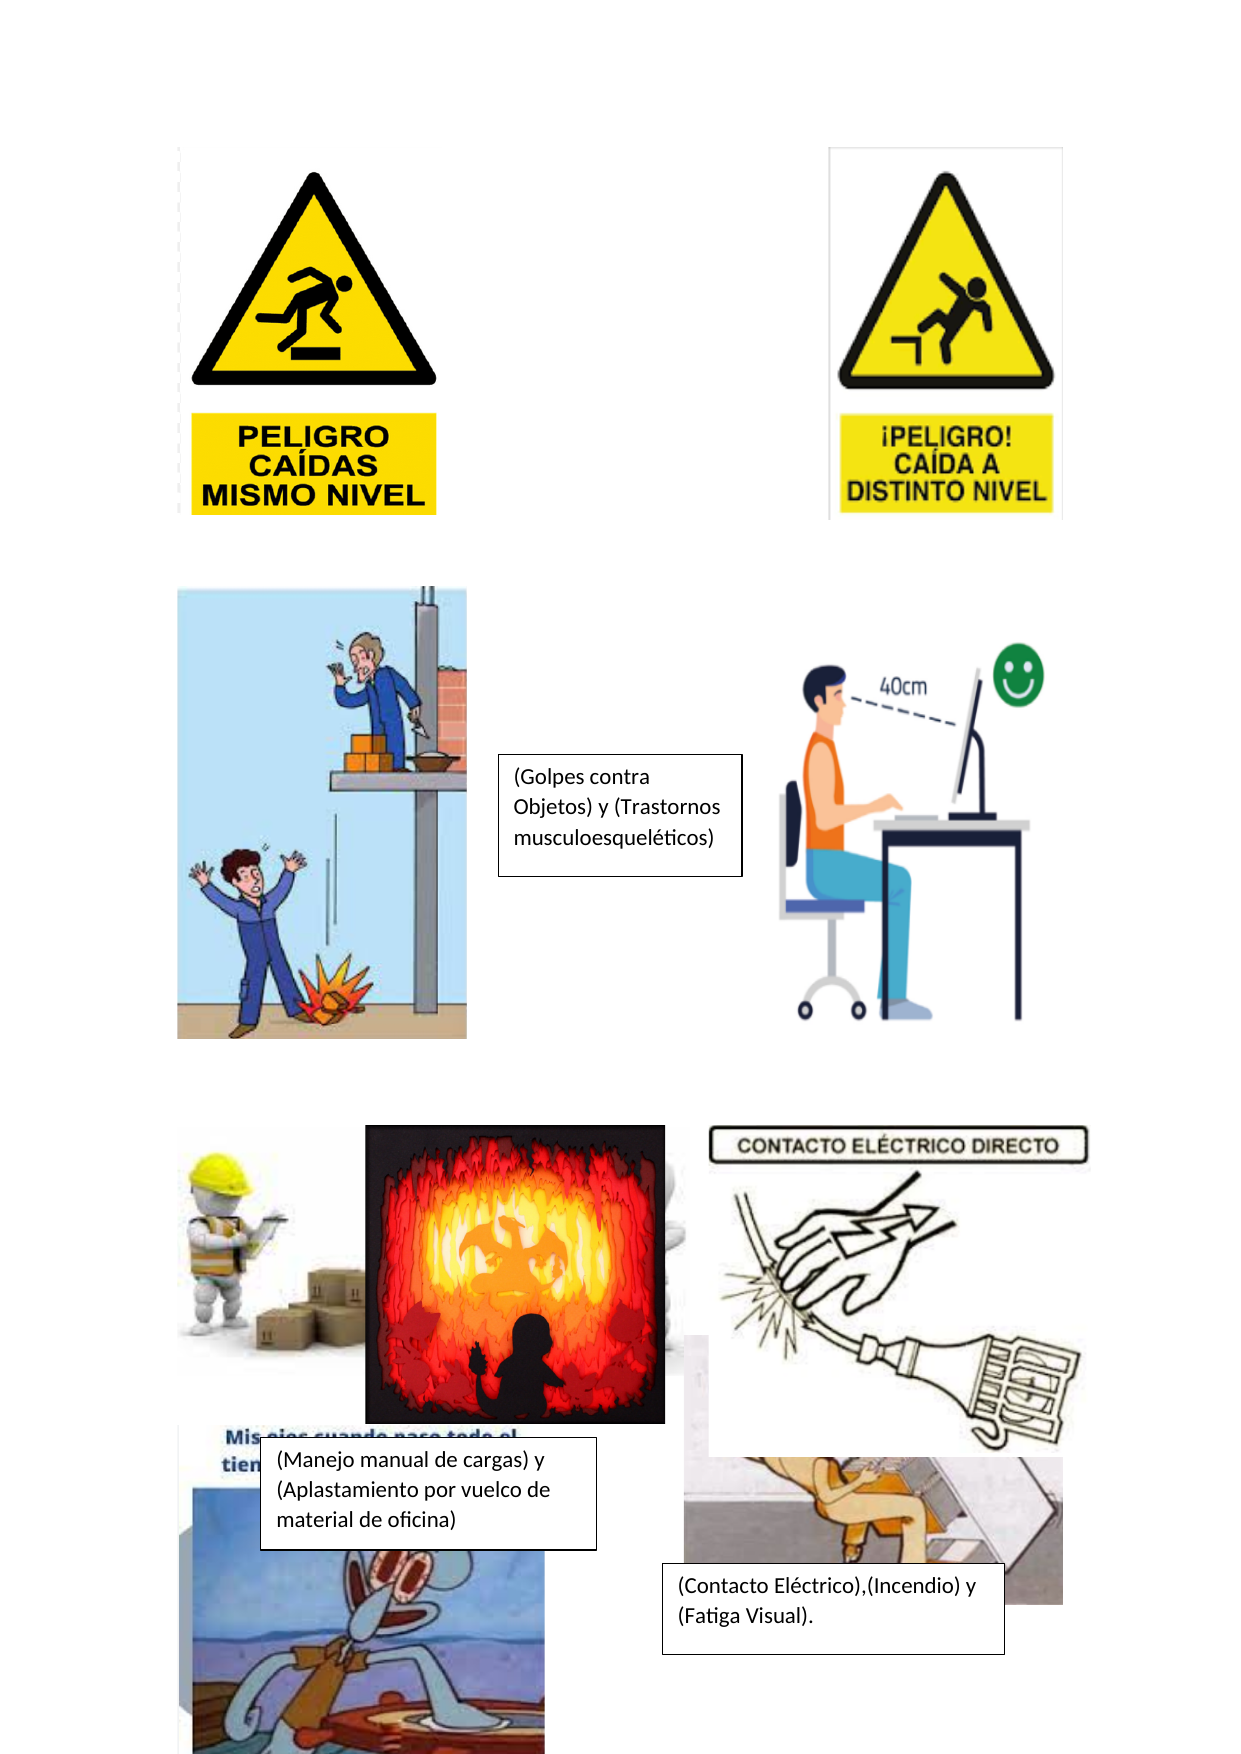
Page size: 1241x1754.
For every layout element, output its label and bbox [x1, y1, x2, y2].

picture [828, 147, 1063, 520]
picture [177, 1425, 545, 1754]
picture [177, 147, 442, 515]
picture [177, 1125, 1091, 1605]
picture [748, 618, 1063, 1060]
picture [177, 586, 467, 1039]
